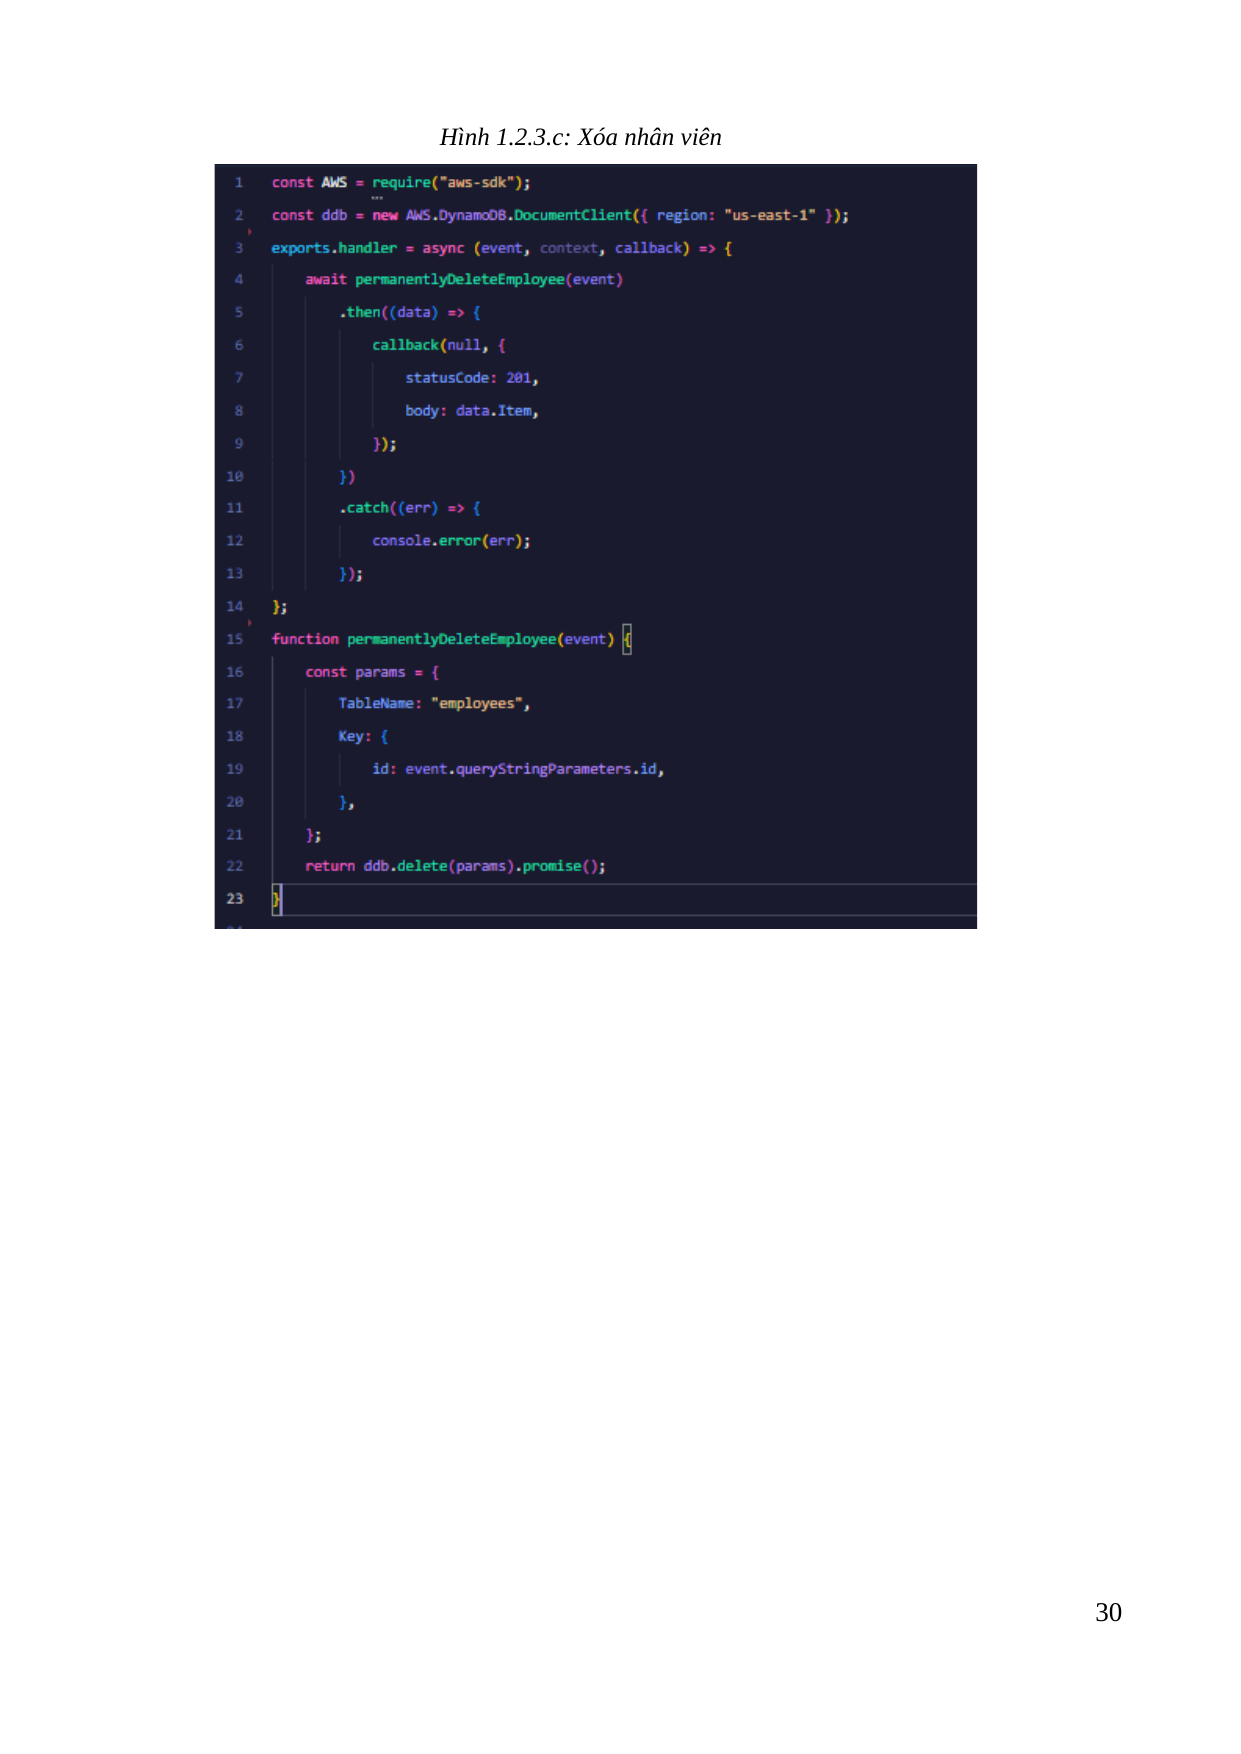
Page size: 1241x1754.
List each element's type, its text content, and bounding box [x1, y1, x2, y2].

subtitle Hình 1.2.3.c: Xóa nhân viên [402, 122, 1122, 150]
picture [214, 164, 978, 929]
